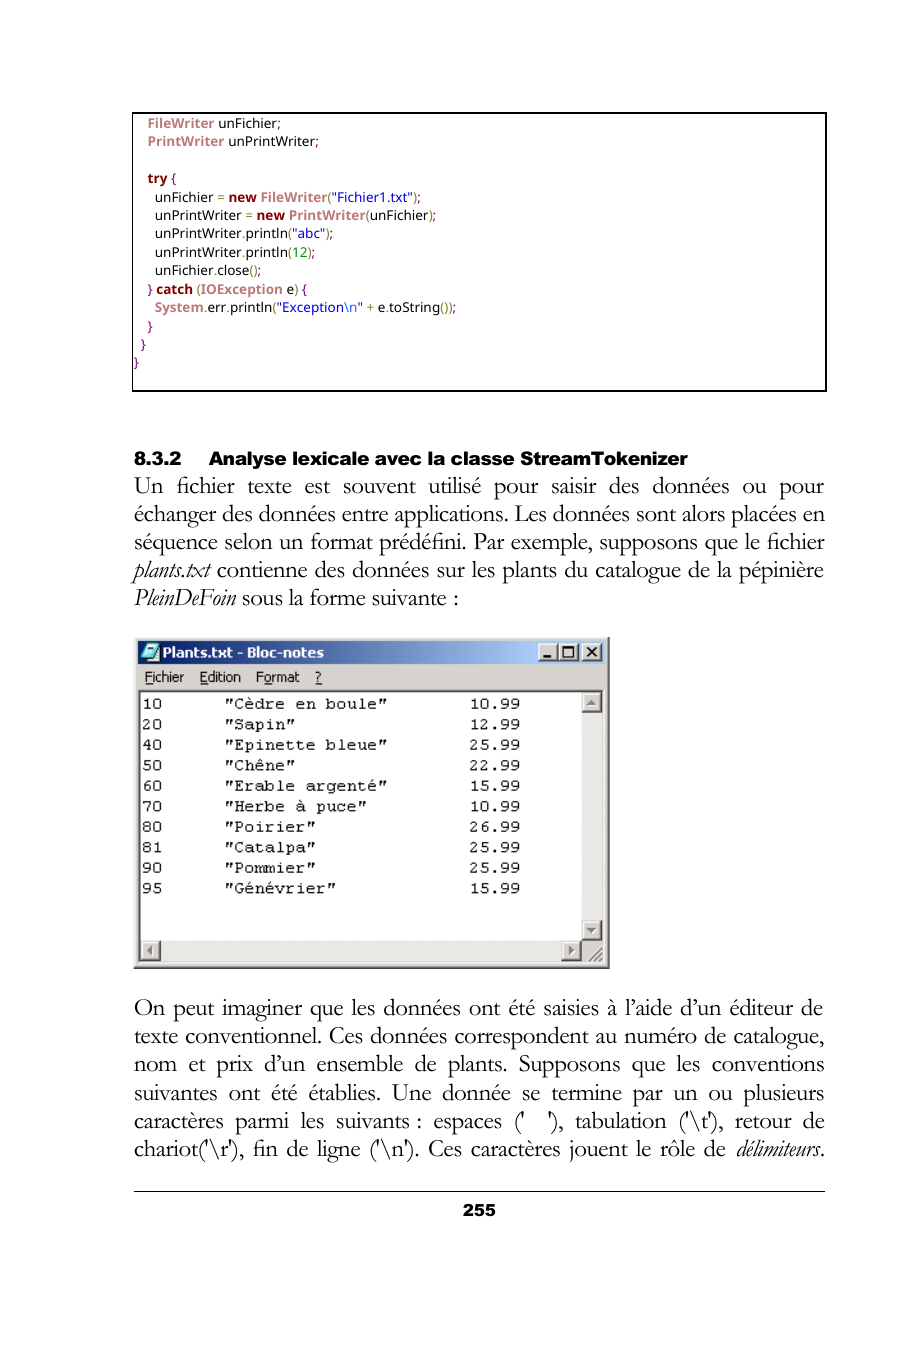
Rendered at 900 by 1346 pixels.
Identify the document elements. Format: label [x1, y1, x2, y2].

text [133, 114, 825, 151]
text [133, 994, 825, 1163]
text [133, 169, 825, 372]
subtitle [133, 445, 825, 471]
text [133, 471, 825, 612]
picture [133, 637, 610, 969]
